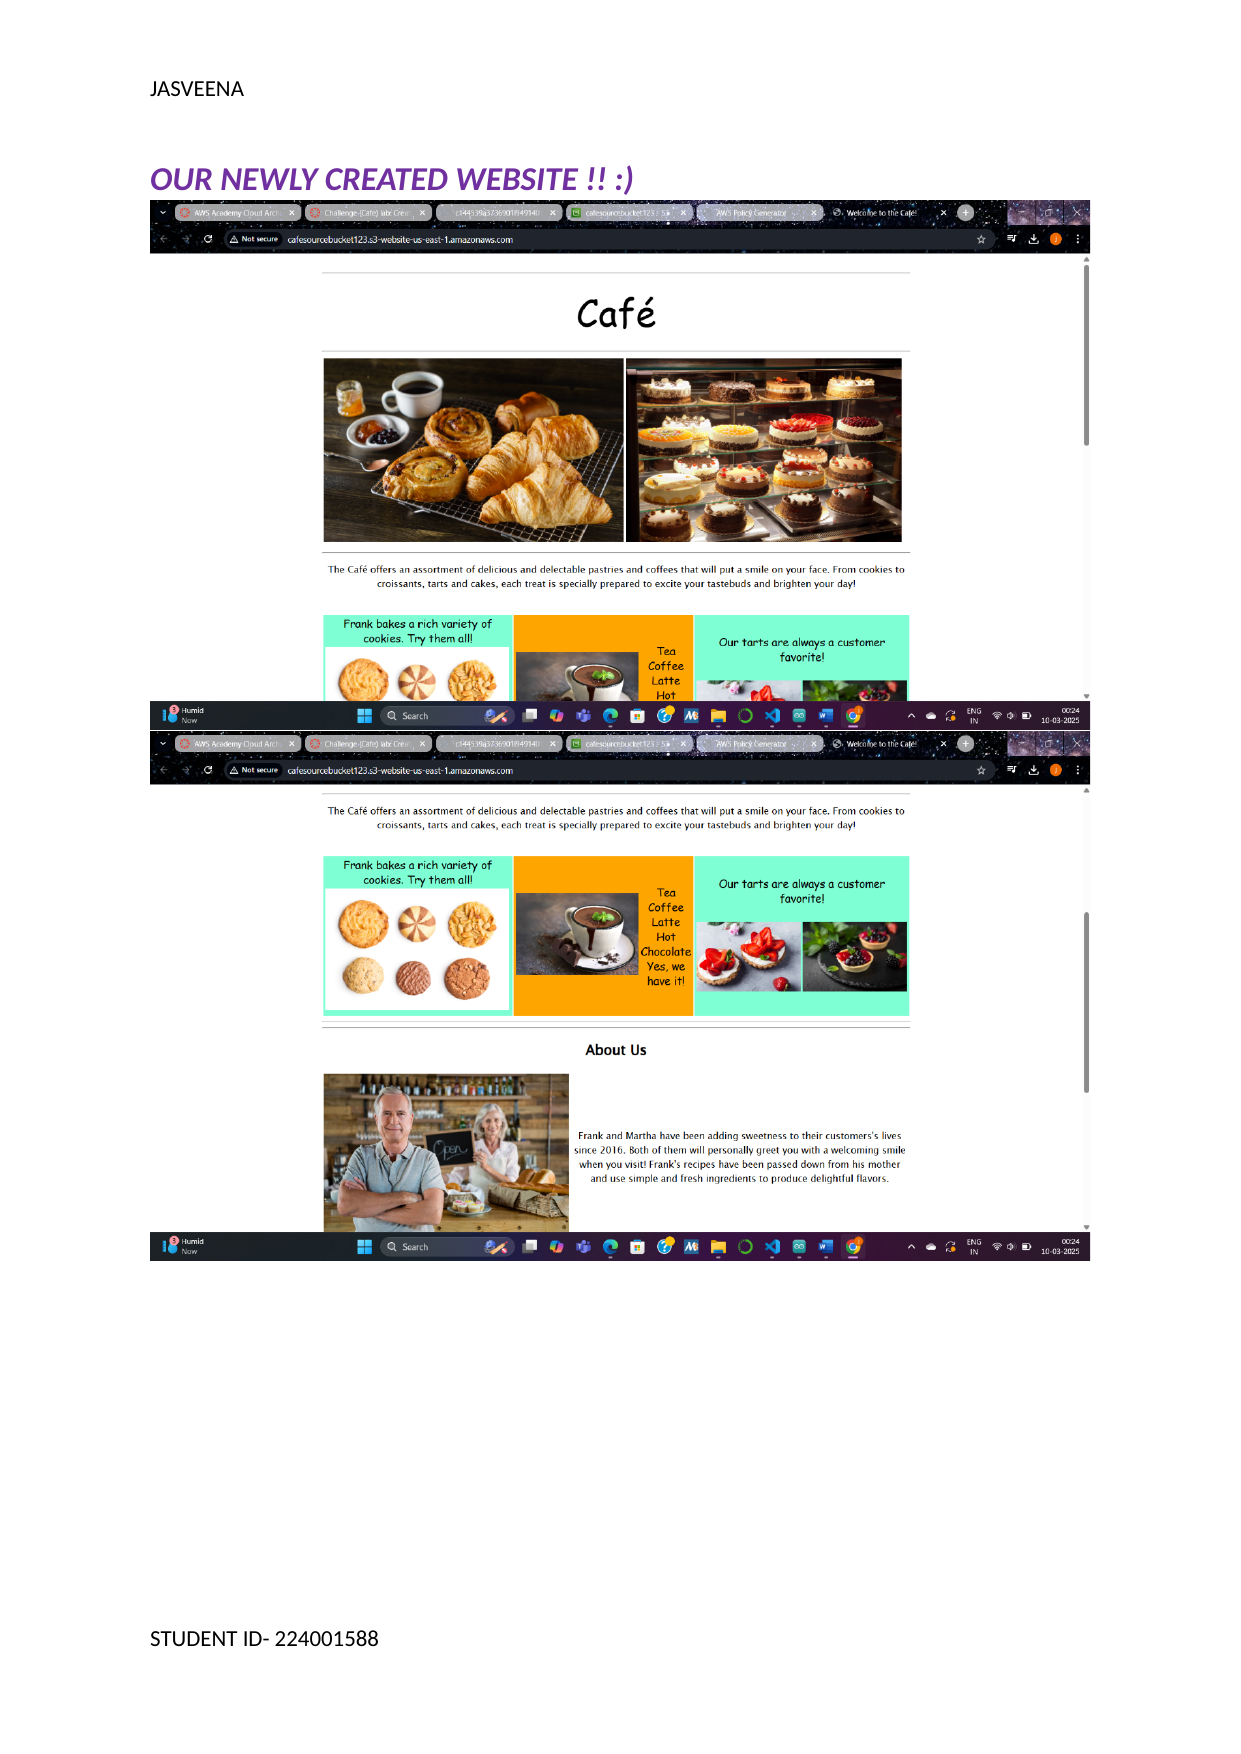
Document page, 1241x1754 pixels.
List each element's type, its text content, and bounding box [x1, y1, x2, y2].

picture [150, 731, 1091, 1261]
text OUR NEWLY CREATED WEBSITE !! :) [150, 158, 1090, 200]
picture [150, 200, 1091, 730]
